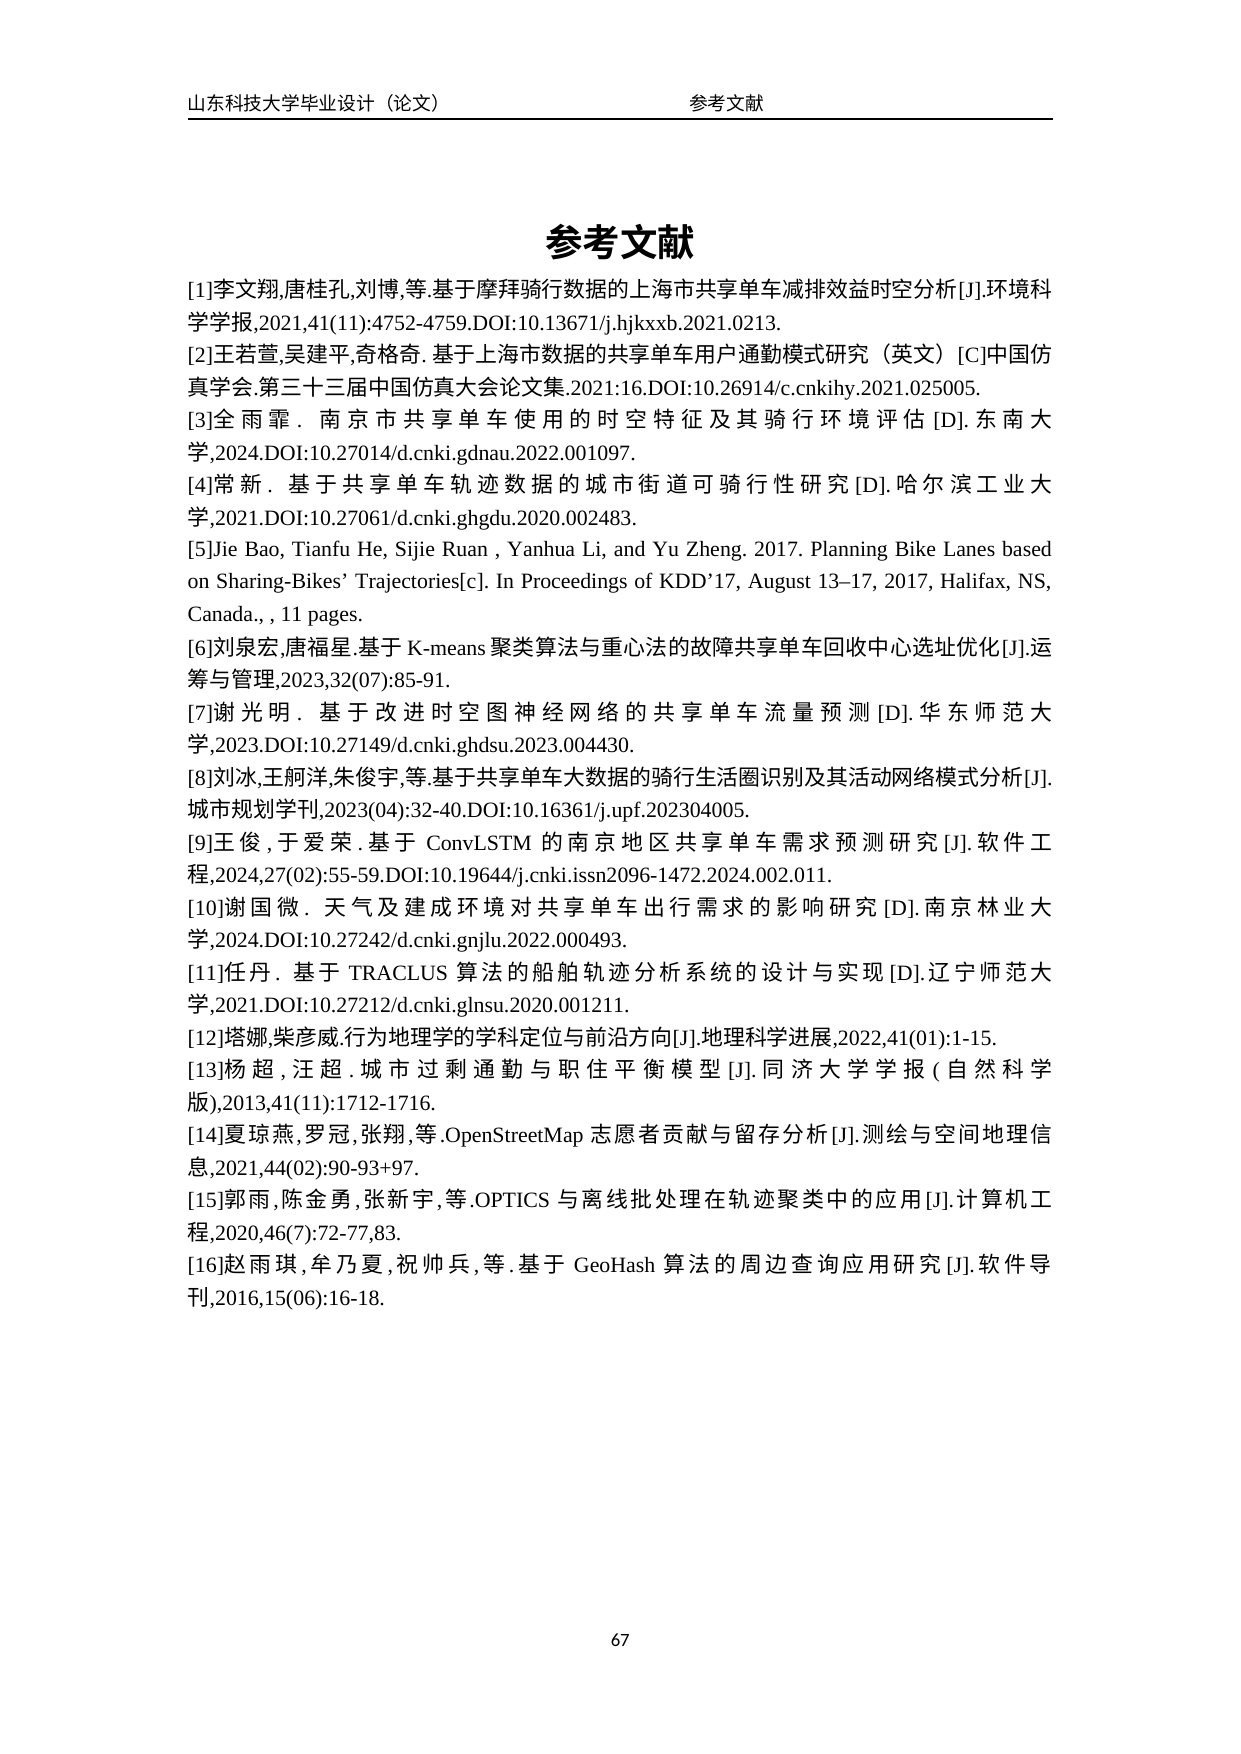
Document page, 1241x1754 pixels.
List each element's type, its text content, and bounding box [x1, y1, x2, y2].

list 任丹. 基于TRACLUS算法的船舶轨迹分析系统的设计与实现[D].辽宁师范大学,2021.DOI:10.27212/d.cnki.glnsu.2020.001211. [187, 954, 1053, 1019]
list 全雨霏. 南京市共享单车使用的时空特征及其骑行环境评估[D].东南大学,2024.DOI:10.27014/d.cnki.gdnau.2022.001097. [187, 402, 1053, 467]
list 常新. 基于共享单车轨迹数据的城市街道可骑行性研究[D].哈尔滨工业大学,2021.DOI:10.27061/d.cnki.ghgdu.2020.002483. [187, 467, 1053, 532]
list 谢国微. 天气及建成环境对共享单车出行需求的影响研究[D].南京林业大学,2024.DOI:10.27242/d.cnki.gnjlu.2022.000493. [187, 889, 1053, 954]
list 杨超,汪超.城市过剩通勤与职住平衡模型[J].同济大学学报(自然科学版),2013,41(11):1712-1716. [187, 1052, 1053, 1117]
list 夏琼燕,罗冠,张翔,等.OpenStreetMap志愿者贡献与留存分析[J].测绘与空间地理信息,2021,44(02):90-93+97. [187, 1117, 1053, 1182]
list 李文翔,唐桂孔,刘博,等.基于摩拜骑行数据的上海市共享单车减排效益时空分析[J].环境科学学报,2021,41(11):4752-4759.DOI:10.13671/j.hjkxxb.2021.0213. [187, 272, 1053, 337]
text 参考文献 [187, 207, 1053, 272]
list 王俊,于爱荣.基于ConvLSTM的南京地区共享单车需求预测研究[J].软件工程,2024,27(02):55-59.DOI:10.19644/j.cnki.issn2096-1472.2024.002.011. [187, 824, 1053, 889]
list 刘冰,王舸洋,朱俊宇,等.基于共享单车大数据的骑行生活圈识别及其活动网络模式分析[J].城市规划学刊,2023(04):32-40.DOI:10.16361/j.upf.202304005. [187, 759, 1053, 824]
list 王若萱,吴建平,奇格奇. 基于上海市数据的共享单车用户通勤模式研究（英文）[C]中国仿真学会.第三十三届中国仿真大会论文集.2021:16.DOI:10.26914/c.cnkihy.2021.025005. [187, 337, 1053, 402]
list 赵雨琪,牟乃夏,祝帅兵,等.基于GeoHash算法的周边查询应用研究[J].软件导刊,2016,15(06):16-18. [187, 1247, 1053, 1312]
list 塔娜,柴彦威.行为地理学的学科定位与前沿方向[J].地理科学进展,2022,41(01):1-15. [187, 1019, 1053, 1052]
list 谢光明. 基于改进时空图神经网络的共享单车流量预测[D].华东师范大学,2023.DOI:10.27149/d.cnki.ghdsu.2023.004430. [187, 694, 1053, 759]
list 刘泉宏,唐福星.基于K-means聚类算法与重心法的故障共享单车回收中心选址优化[J].运筹与管理,2023,32(07):85-91. [187, 629, 1053, 694]
list 郭雨,陈金勇,张新宇,等.OPTICS与离线批处理在轨迹聚类中的应用[J].计算机工程,2020,46(7):72-77,83. [187, 1182, 1053, 1247]
list Jie Bao, Tianfu He, Sijie Ruan , Yanhua Li, and Yu Zheng. 2017. Planning Bike Lanes based on Sharing-Bikes’ Trajectories[c]. In Proceedings of KDD’17, August 13–17, 2017, Halifax, NS, Canada., , 11 pages. [187, 532, 1053, 629]
